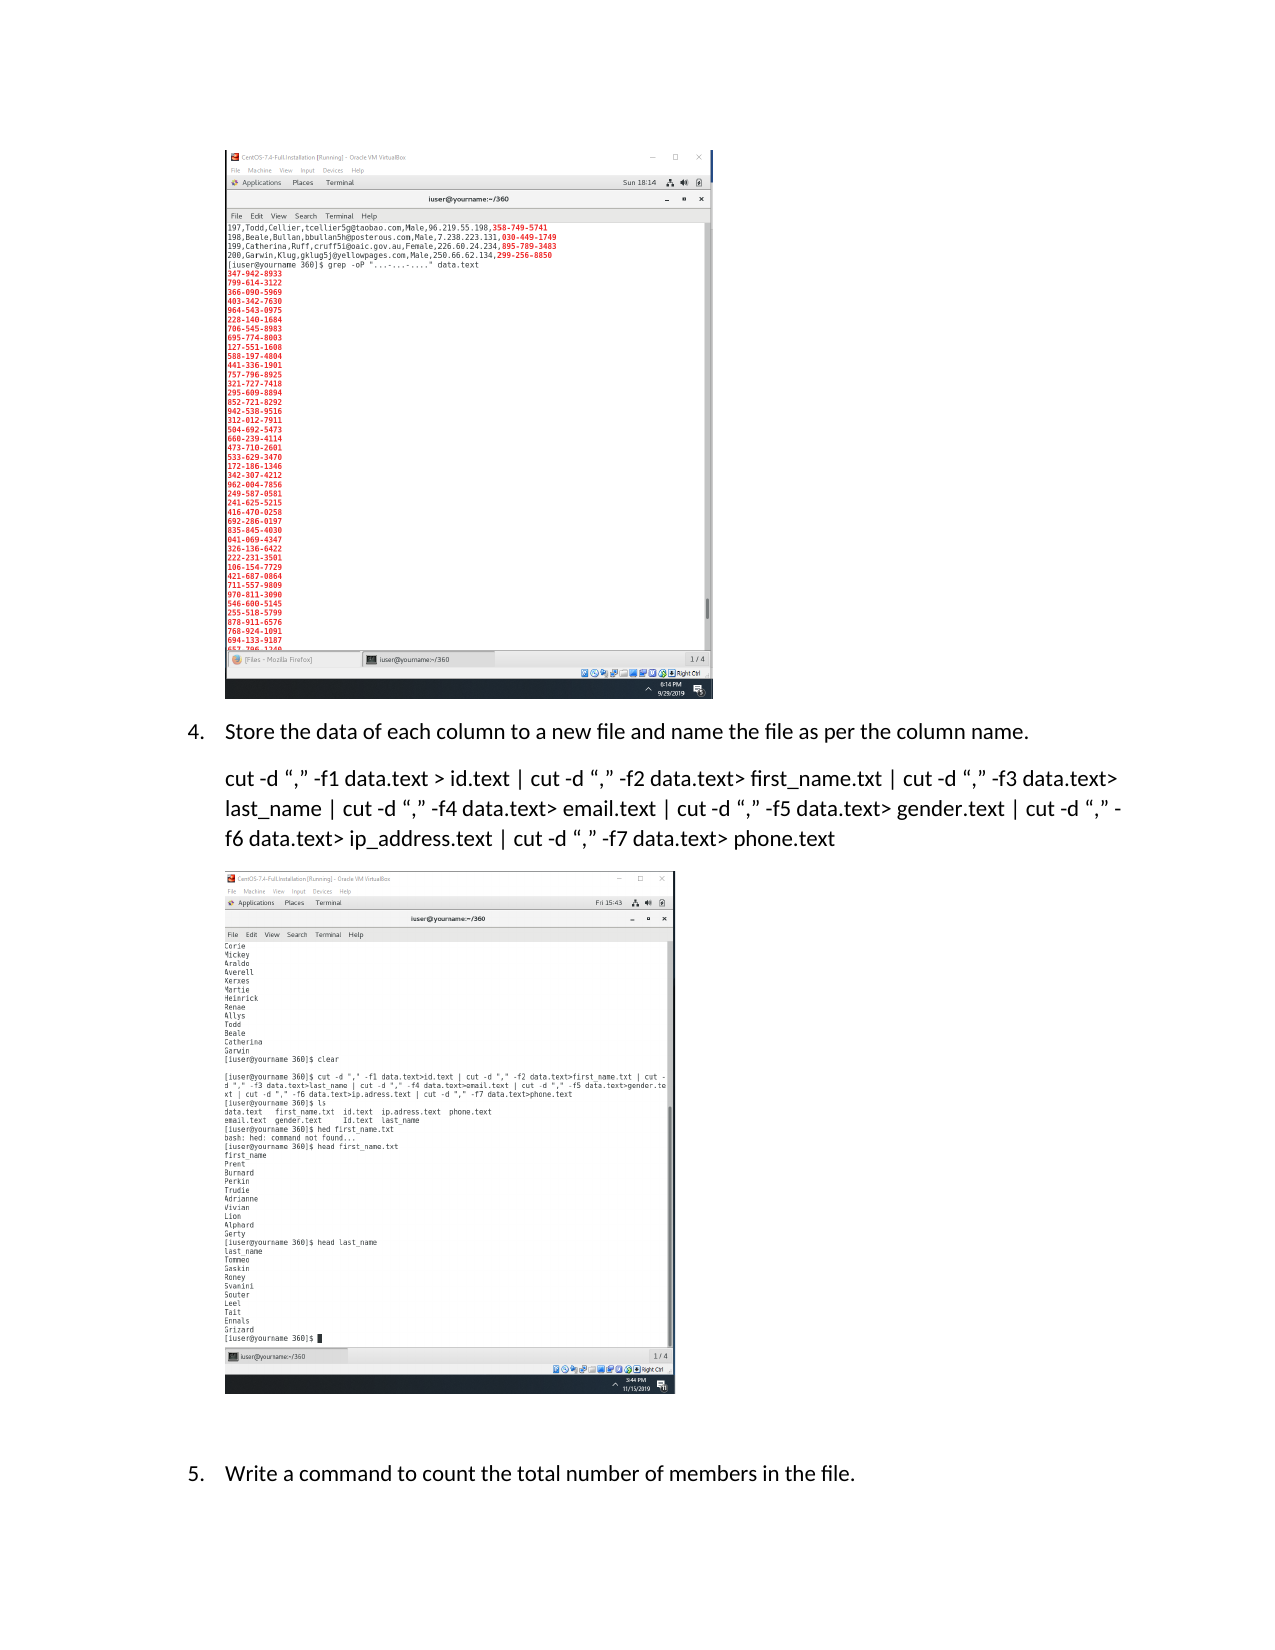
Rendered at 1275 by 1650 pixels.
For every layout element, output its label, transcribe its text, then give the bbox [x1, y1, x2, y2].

picture [225, 871, 675, 1394]
picture [225, 150, 713, 699]
list Store the data of each column to a new file and name the file as per the column name. [187, 717, 1125, 745]
list Write a command to count the total number of members in the file. [187, 1459, 1125, 1487]
text cut -d “,” -f1 data.text > id.text | cut -d “,” -f2 data.text> first_name.txt | cut -d “,” -f3 data.text> last_name | cut -d “,” -f4 data.text> email.text | cut -d “,” -f5 data.text> gender.text | cut -d “,” -f6 data.text> ip_address.text | cut -d “,” -f7 data.text> phone.text [225, 764, 1125, 853]
